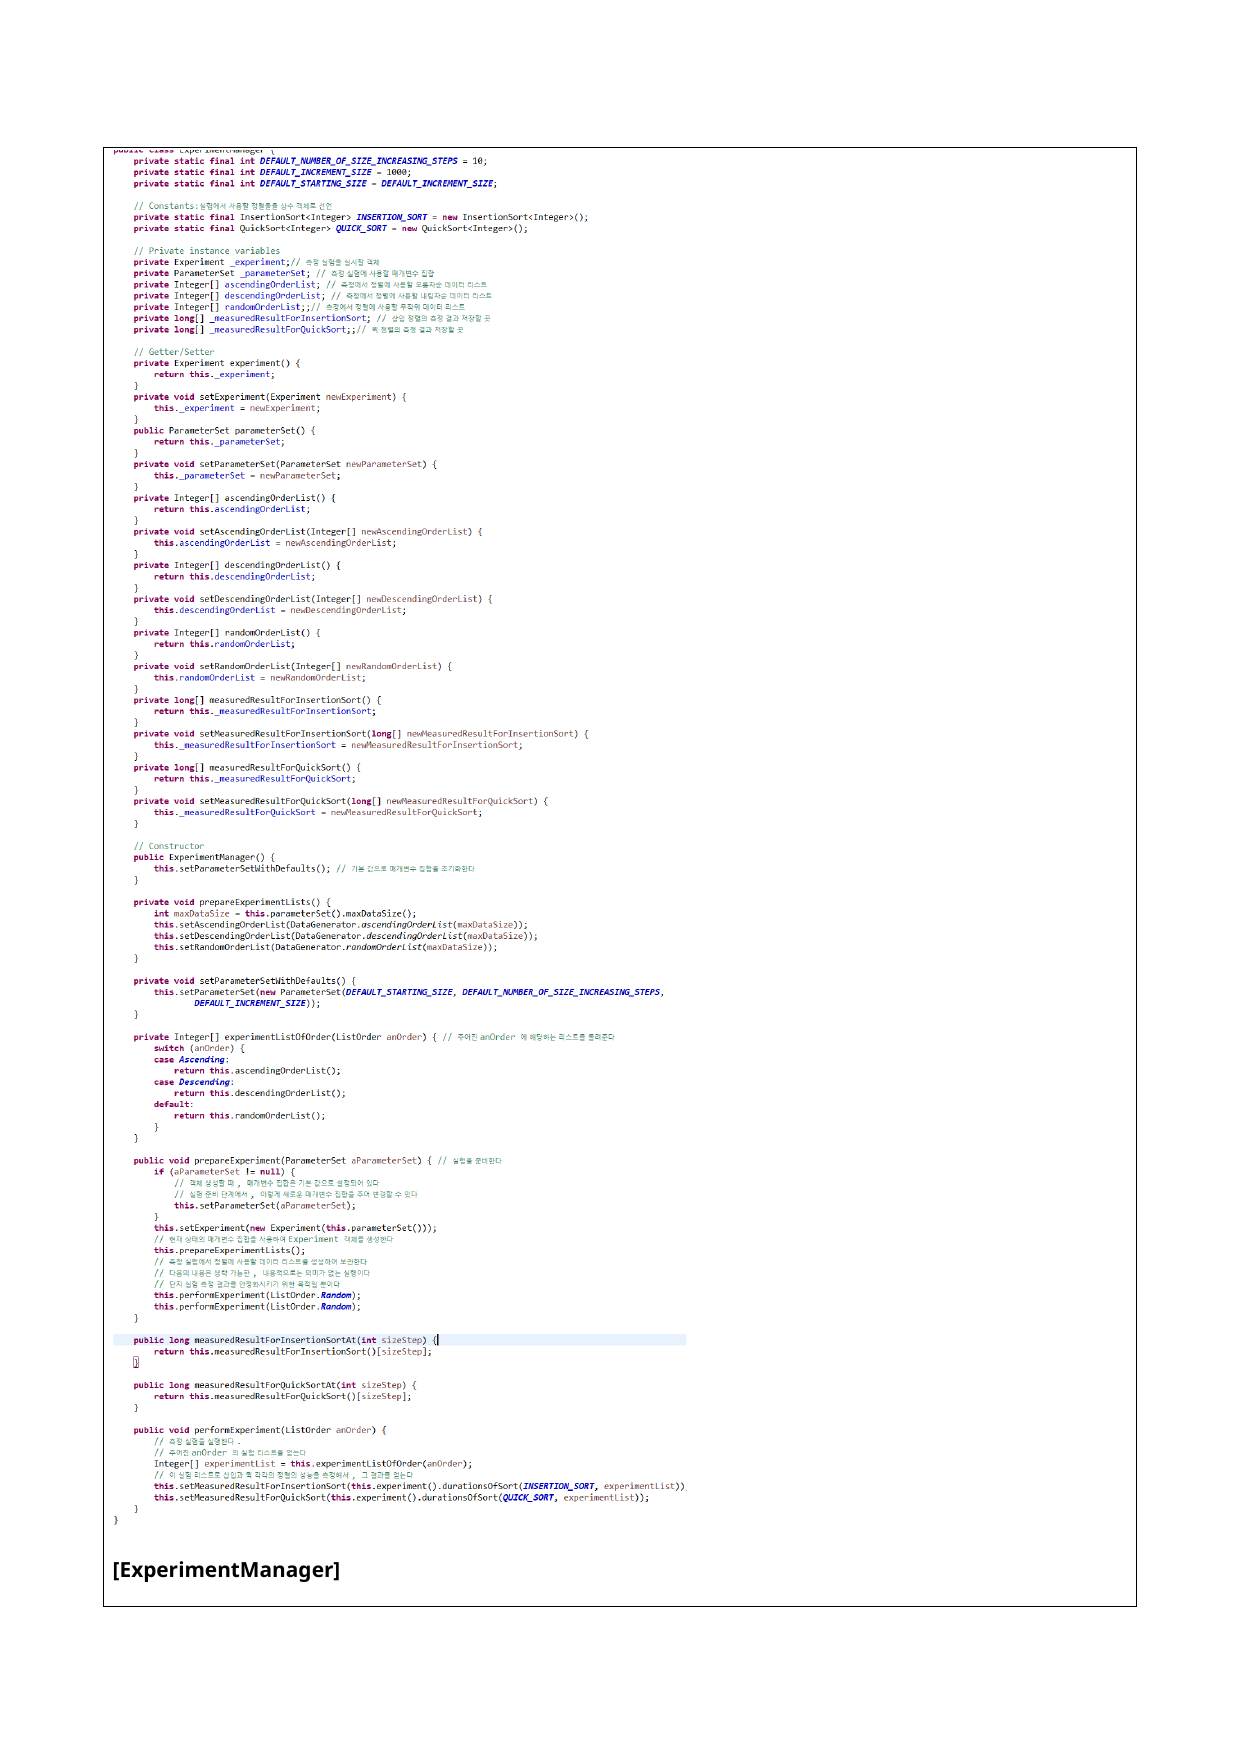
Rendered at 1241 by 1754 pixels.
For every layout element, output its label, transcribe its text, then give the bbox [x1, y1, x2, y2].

text [ExperimentManager] [112, 1555, 1128, 1583]
picture [112, 150, 687, 1536]
